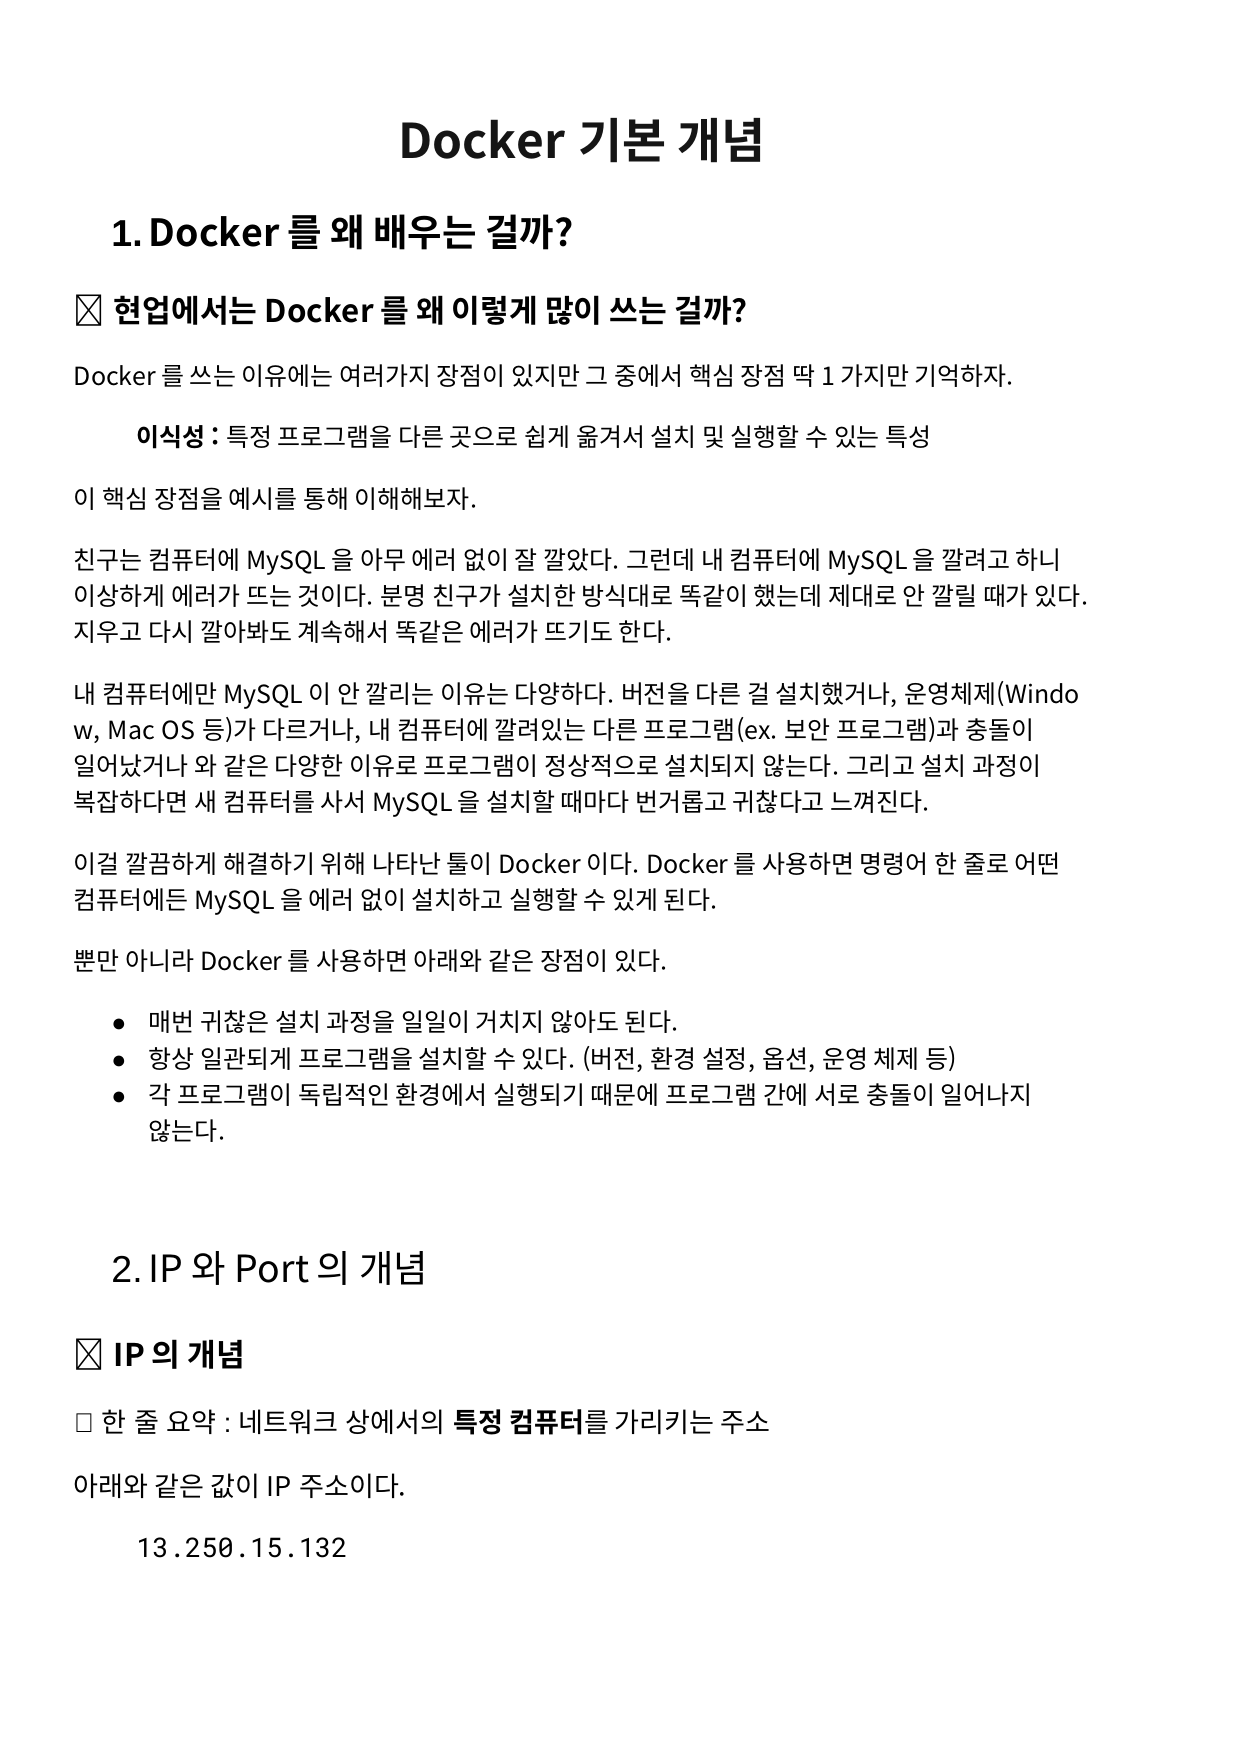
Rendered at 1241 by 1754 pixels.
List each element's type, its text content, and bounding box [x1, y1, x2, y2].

list 각 프로그램이 독립적인 환경에서 실행되기 때문에 프로그램 간에 서로 충돌이 일어나지 않는다. [111, 1075, 1090, 1148]
text 뿐만 아니라 Docker를 사용하면 아래와 같은 장점이 있다. [74, 942, 1090, 978]
text Docker를 쓰는 이유에는 여러가지 장점이 있지만 그 중에서 핵심 장점 딱 1가지만 기억하자. [74, 357, 1090, 393]
list IP와 Port의 개념 [111, 1239, 1090, 1293]
text 내 컴퓨터에만 MySQL이 안 깔리는 이유는 다양하다. 버전을 다른 걸 설치했거나, 운영체제(Window, Mac OS 등)가 다르거나, 내 컴퓨터에 깔려있는 다른 프로그램(ex. 보안 프로그램)과 충돌이 일어났거나 와 같은 다양한 이유로 프로그램이 정상적으로 설치되지 않는다. 그리고 설치 과정이 복잡하다면 새 컴퓨터를 사서 MySQL을 설치할 때마다 번거롭고 귀찮다고 느껴진다. [74, 674, 1090, 819]
subtitle ✅ 현업에서는 Docker를 왜 이렇게 많이 쓰는 걸까? [74, 286, 1090, 332]
text 이식성 : 특정 프로그램을 다른 곳으로 쉽게 옮겨서 설치 및 실행할 수 있는 특성 [136, 418, 1028, 454]
text 이걸 깔끔하게 해결하기 위해 나타난 툴이 Docker이다. Docker를 사용하면 명령어 한 줄로 어떤 컴퓨터에든 MySQL을 에러 없이 설치하고 실행할 수 있게 된다. [74, 844, 1090, 917]
text 13.250.15.132 [136, 1529, 1028, 1565]
list 항상 일관되게 프로그램을 설치할 수 있다. (버전, 환경 설정, 옵션, 운영 체제 등) [111, 1039, 1090, 1075]
text 이 핵심 장점을 예시를 통해 이해해보자. [74, 479, 1090, 515]
text 💡 한 줄 요약 : 네트워크 상에서의 특정 컴퓨터를 가리키는 주소 [74, 1401, 1090, 1440]
text 아래와 같은 값이 IP 주소이다. [74, 1465, 1090, 1504]
text 친구는 컴퓨터에 MySQL을 아무 에러 없이 잘 깔았다. 그런데 내 컴퓨터에 MySQL을 깔려고 하니 이상하게 에러가 뜨는 것이다. 분명 친구가 설치한 방식대로 똑같이 했는데 제대로 안 깔릴 때가 있다. 지우고 다시 깔아봐도 계속해서 똑같은 에러가 뜨기도 한다. [74, 540, 1090, 649]
list 매번 귀찮은 설치 과정을 일일이 거치지 않아도 된다. [111, 1003, 1090, 1039]
subtitle ✅ IP의 개념 [74, 1330, 1090, 1376]
list Docker를 왜 배우는 걸까? [111, 203, 1090, 257]
subtitle Docker 기본 개념 [74, 103, 1090, 173]
